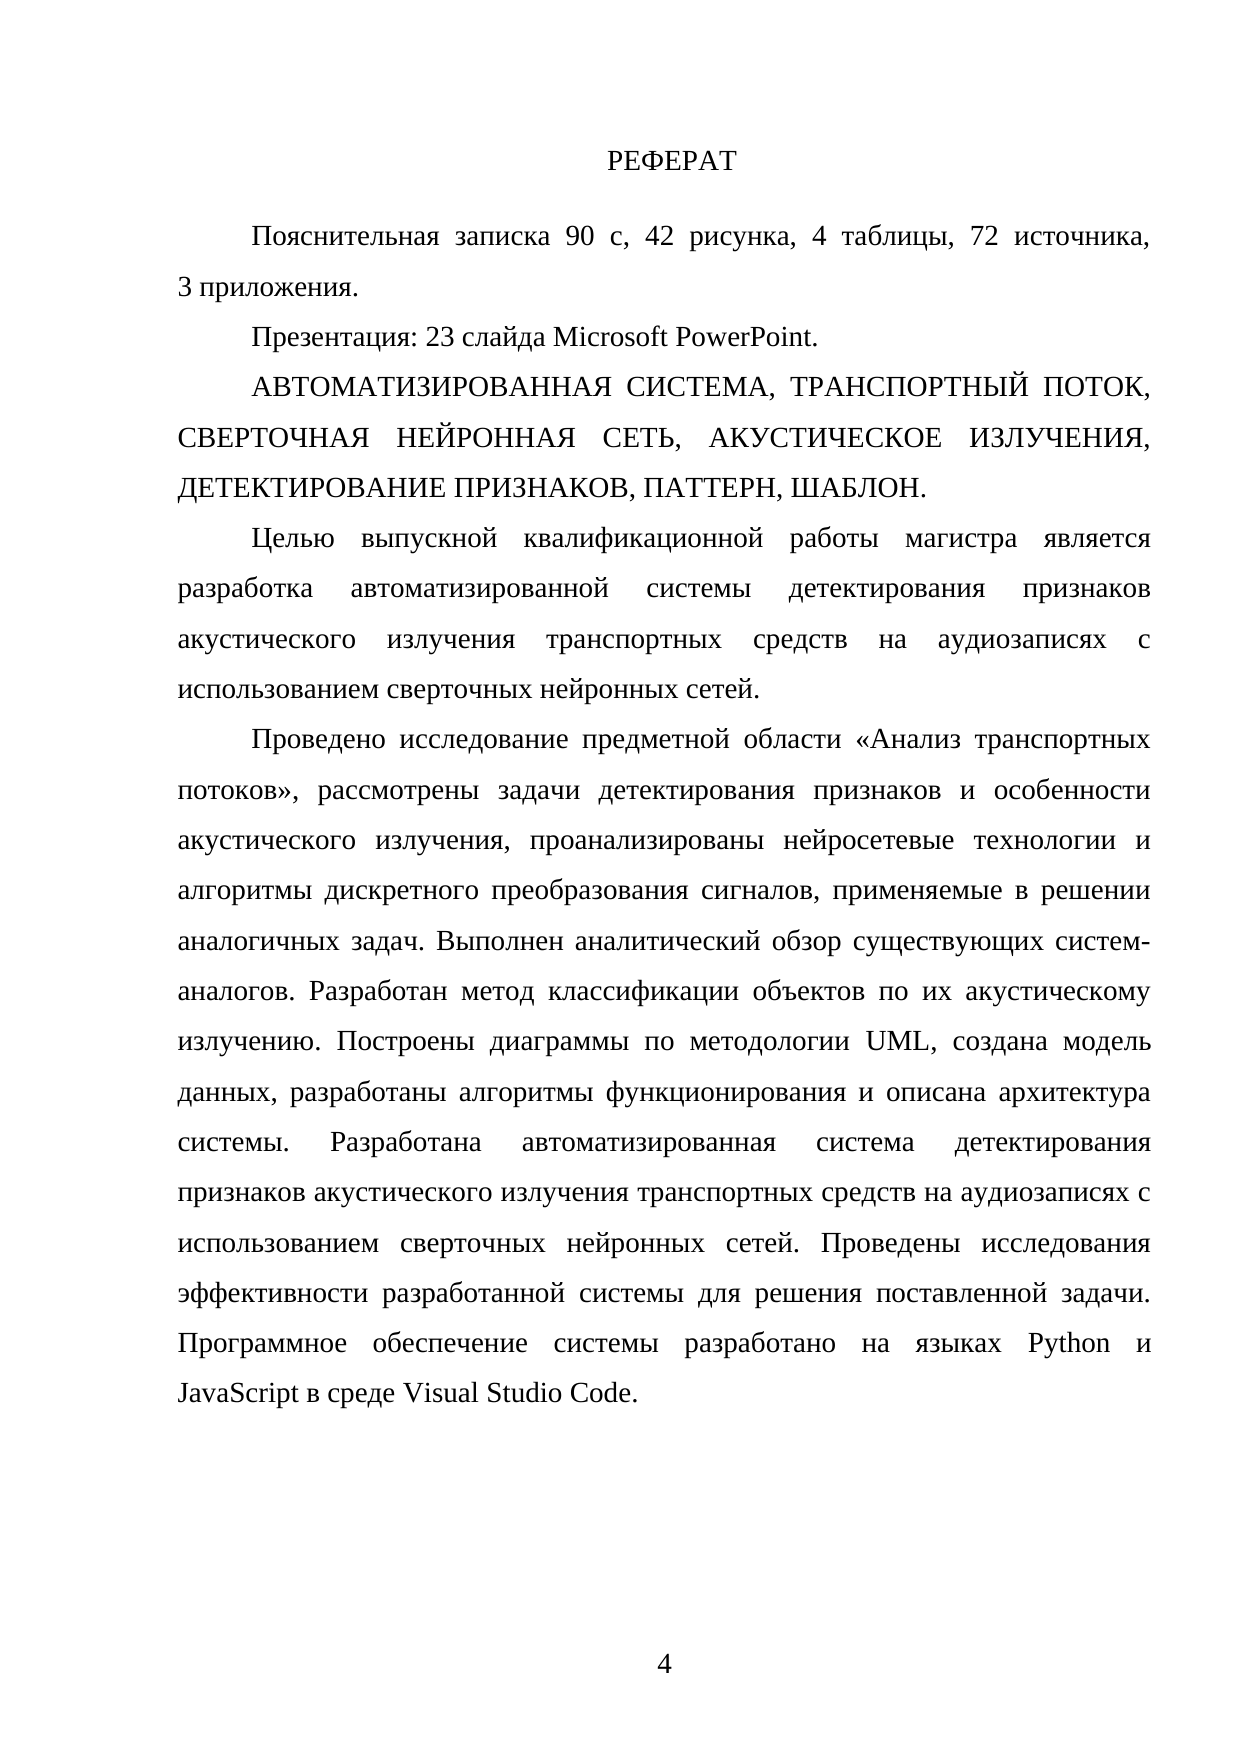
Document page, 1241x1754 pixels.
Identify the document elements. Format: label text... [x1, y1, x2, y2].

text АВТОМАТИЗИРОВАННАЯ СИСТЕМА, ТРАНСПОРТНЫЙ ПОТОК, СВЕРТОЧНАЯ НЕЙРОННАЯ СЕТЬ, АКУСТИЧЕСКОЕ ИЗЛУЧЕНИЯ, ДЕТЕКТИРОВАНИЕ ПРИЗНАКОВ, ПАТТЕРН, ШАБЛОН. [177, 369, 1152, 503]
text Пояснительная записка 90 с, 42 рисунка, 4 таблицы, 72 источника, 3 приложения. [177, 218, 1152, 302]
text Целью выпускной квалификационной работы магистра является разработка автоматизированной системы детектирования признаков акустического излучения транспортных средств на аудиозаписях с использованием сверточных нейронных сетей. [177, 520, 1152, 705]
text РЕФЕРАТ [177, 143, 1166, 177]
text Презентация: 23 слайда Microsoft PowerPoint. [177, 319, 1152, 353]
text Проведено исследование предметной области «Анализ транспортных потоков», рассмотрены задачи детектирования признаков и особенности акустического излучения, проанализированы нейросетевые технологии и алгоритмы дискретного преобразования сигналов, применяемые в решении аналогичных задач. Выполнен аналитический обзор существующих систем-аналогов. Разработан метод классификации объектов по их акустическому излучению. Построены диаграммы по методологии UML, создана модель данных, разработаны алгоритмы функционирования и описана архитектура системы. Разработана автоматизированная система детектирования признаков акустического излучения транспортных средств на аудиозаписях с использованием сверточных нейронных сетей. Проведены исследования эффективности разработанной системы для решения поставленной задачи. Программное обеспечение системы разработано на языках Python и JavaScript в среде Visual Studio Code. [177, 722, 1152, 1409]
